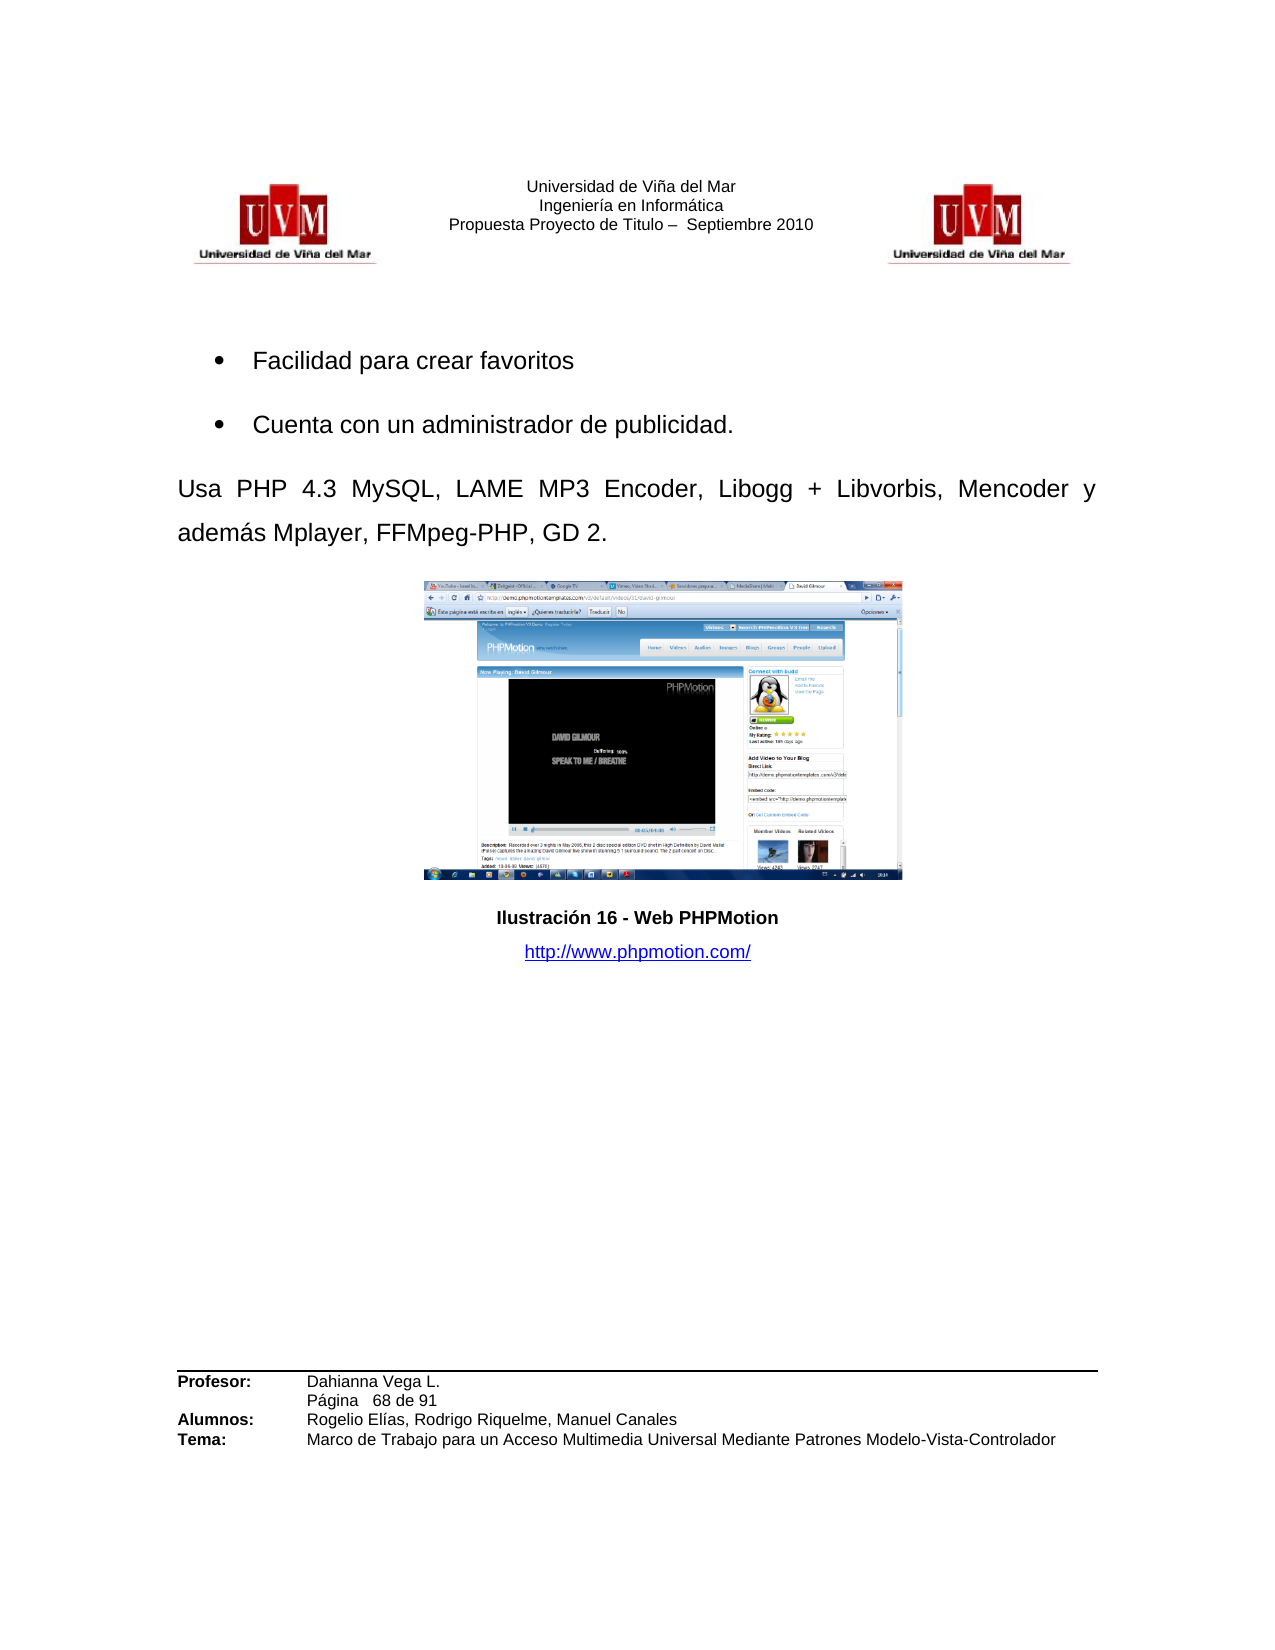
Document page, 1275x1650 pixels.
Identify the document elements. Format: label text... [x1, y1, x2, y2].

picture [177, 176, 390, 267]
list Facilidad para crear favoritos [215, 346, 1098, 375]
list Cuenta con un administrador de publicidad. [215, 410, 1098, 439]
picture [871, 176, 1084, 267]
text http://www.phpmotion.com/ [177, 941, 1098, 962]
text Usa PHP 4.3 MySQL, LAME MP3 Encoder, Libogg + Libvorbis, Mencoder y además Mplayer, FFMpeg-PHP, GD 2. [177, 474, 1098, 546]
picture [424, 581, 903, 880]
text Ilustración 16 - Web PHPMotion [177, 907, 1098, 928]
